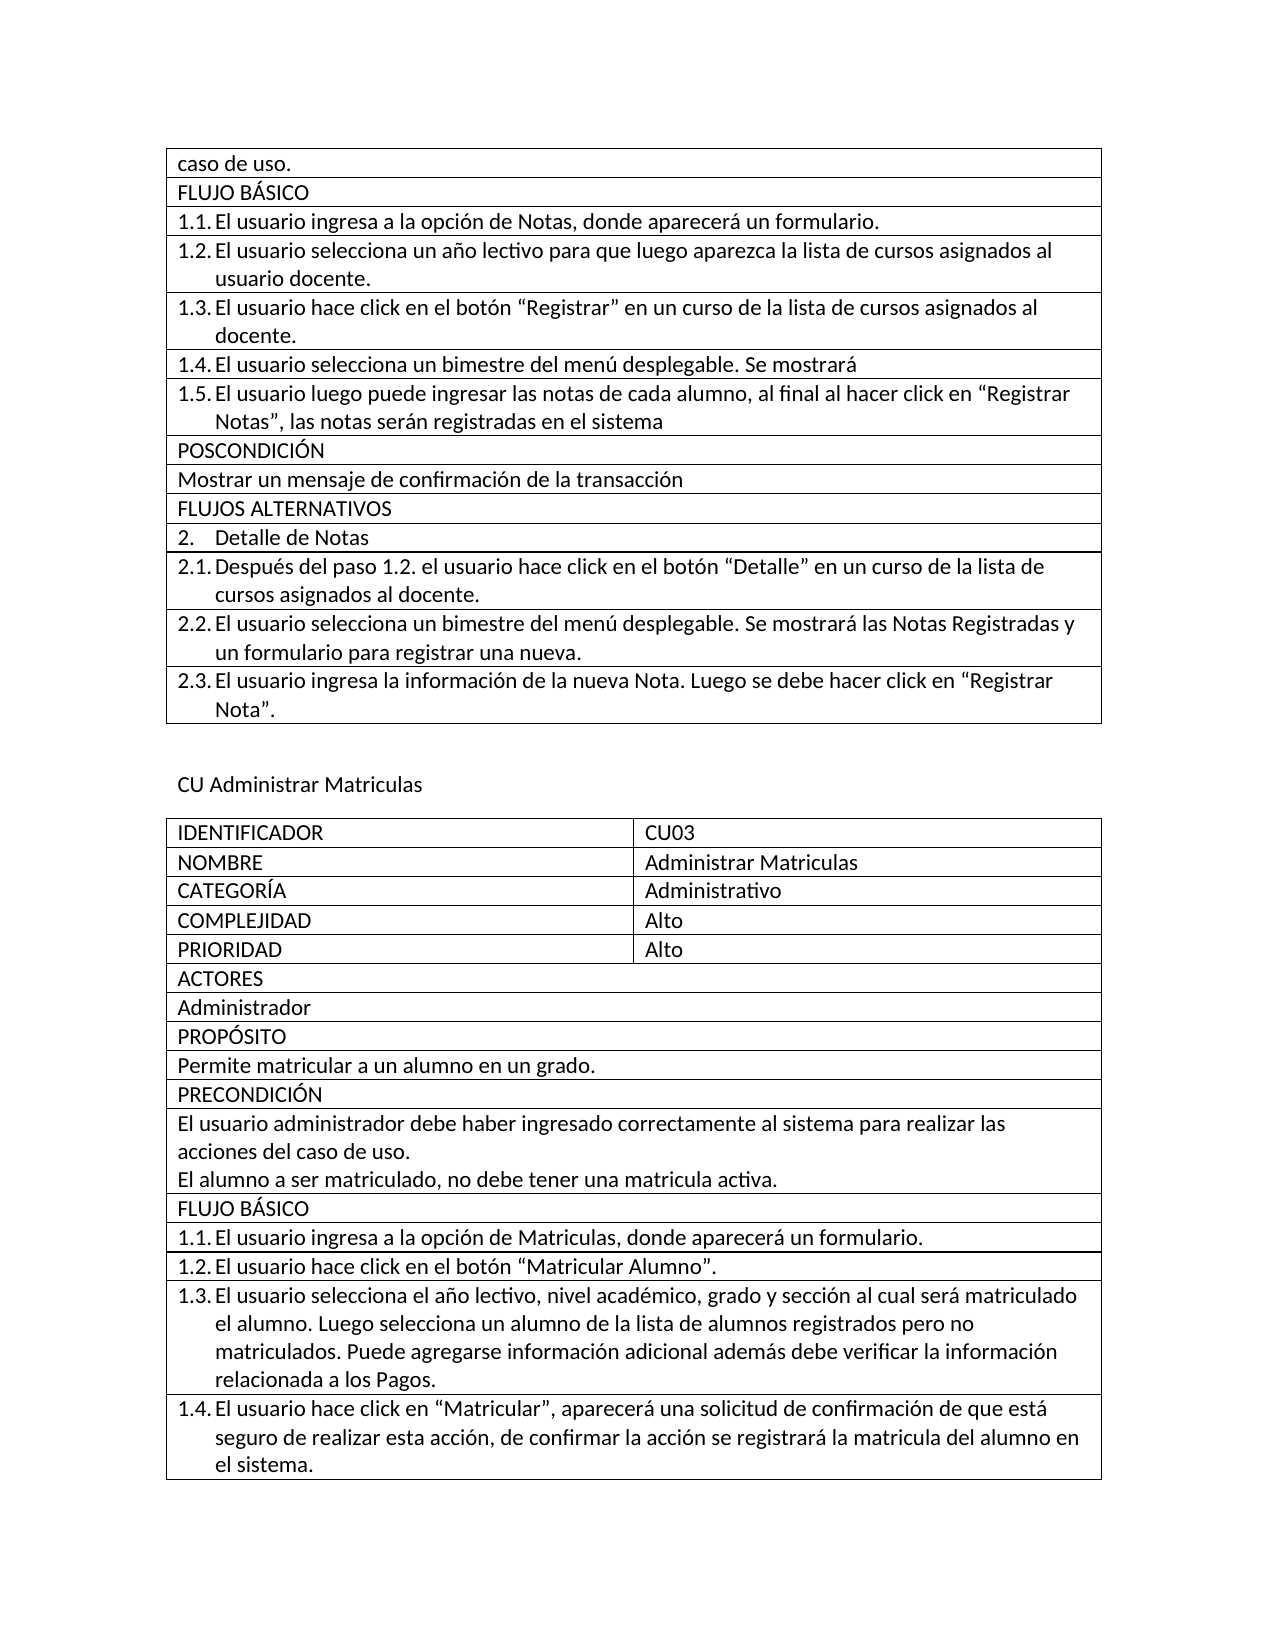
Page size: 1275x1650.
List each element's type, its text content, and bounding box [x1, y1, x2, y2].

table_cell PROPÓSITO [167, 1022, 1101, 1050]
table_cell CATEGORÍA [167, 877, 633, 905]
table_cell Permite matricular a un alumno en un grado. [167, 1051, 1101, 1079]
table_cell El usuario administrador debe haber ingresado correctamente al sistema para realizar las acciones del caso de uso. El alumno a ser matriculado, no debe tener una matricula activa. [167, 1109, 1101, 1193]
table_cell El usuario selecciona un bimestre del menú desplegable. Se mostrará [167, 350, 1101, 378]
table_cell ACTORES [167, 964, 1101, 992]
table_cell El usuario hace click en “Matricular”, aparecerá una solicitud de confirmación de que está seguro de realizar esta acción, de confirmar la acción se registrará la matricula del alumno en el sistema. [167, 1395, 1101, 1479]
table_header IDENTIFICADOR [167, 819, 633, 847]
table_cell El usuario ingresa a la opción de Matriculas, donde aparecerá un formulario. [167, 1223, 1101, 1251]
table_cell El usuario luego puede ingresar las notas de cada alumno, al final al hacer click en “Registrar Notas”, las notas serán registradas en el sistema [167, 379, 1101, 435]
table_cell El usuario selecciona el año lectivo, nivel académico, grado y sección al cual será matriculado el alumno. Luego selecciona un alumno de la lista de alumnos registrados pero no matriculados. Puede agregarse información adicional además debe verificar la información relacionada a los Pagos. [167, 1281, 1101, 1393]
table_cell PRECONDICIÓN [167, 1080, 1101, 1108]
table_cell El usuario selecciona un año lectivo para que luego aparezca la lista de cursos asignados al usuario docente. [167, 236, 1101, 292]
table_cell Después del paso 1.2. el usuario hace click en el botón “Detalle” en un curso de la lista de cursos asignados al docente. [167, 553, 1101, 608]
table_header CU03 [634, 819, 1101, 847]
table_cell COMPLEJIDAD [167, 906, 633, 934]
table_cell Detalle de Notas [167, 524, 1101, 551]
text CU Administrar Matriculas [177, 771, 1098, 799]
table_cell El usuario ingresa la información de la nueva Nota. Luego se debe hacer click en “Registrar Nota”. [167, 667, 1101, 723]
table_cell Mostrar un mensaje de confirmación de la transacción [167, 465, 1101, 493]
table_cell Administrar Matriculas [634, 848, 1101, 876]
table_cell POSCONDICIÓN [167, 436, 1101, 464]
table_cell FLUJOS ALTERNATIVOS [167, 494, 1101, 522]
table_cell El usuario hace click en el botón “Registrar” en un curso de la lista de cursos asignados al docente. [167, 293, 1101, 349]
table_cell Administrador [167, 993, 1101, 1021]
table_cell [167, 149, 1101, 177]
table_cell El usuario ingresa a la opción de Notas, donde aparecerá un formulario. [167, 207, 1101, 235]
table_cell PRIORIDAD [167, 935, 633, 963]
table_cell FLUJO BÁSICO [167, 178, 1101, 206]
table_cell Alto [634, 906, 1101, 934]
table_cell El usuario selecciona un bimestre del menú desplegable. Se mostrará las Notas Registradas y un formulario para registrar una nueva. [167, 610, 1101, 666]
table_cell Administrativo [634, 877, 1101, 905]
table_cell El usuario hace click en el botón “Matricular Alumno”. [167, 1253, 1101, 1280]
table_cell NOMBRE [167, 848, 633, 876]
table_cell FLUJO BÁSICO [167, 1194, 1101, 1222]
table_cell Alto [634, 935, 1101, 963]
